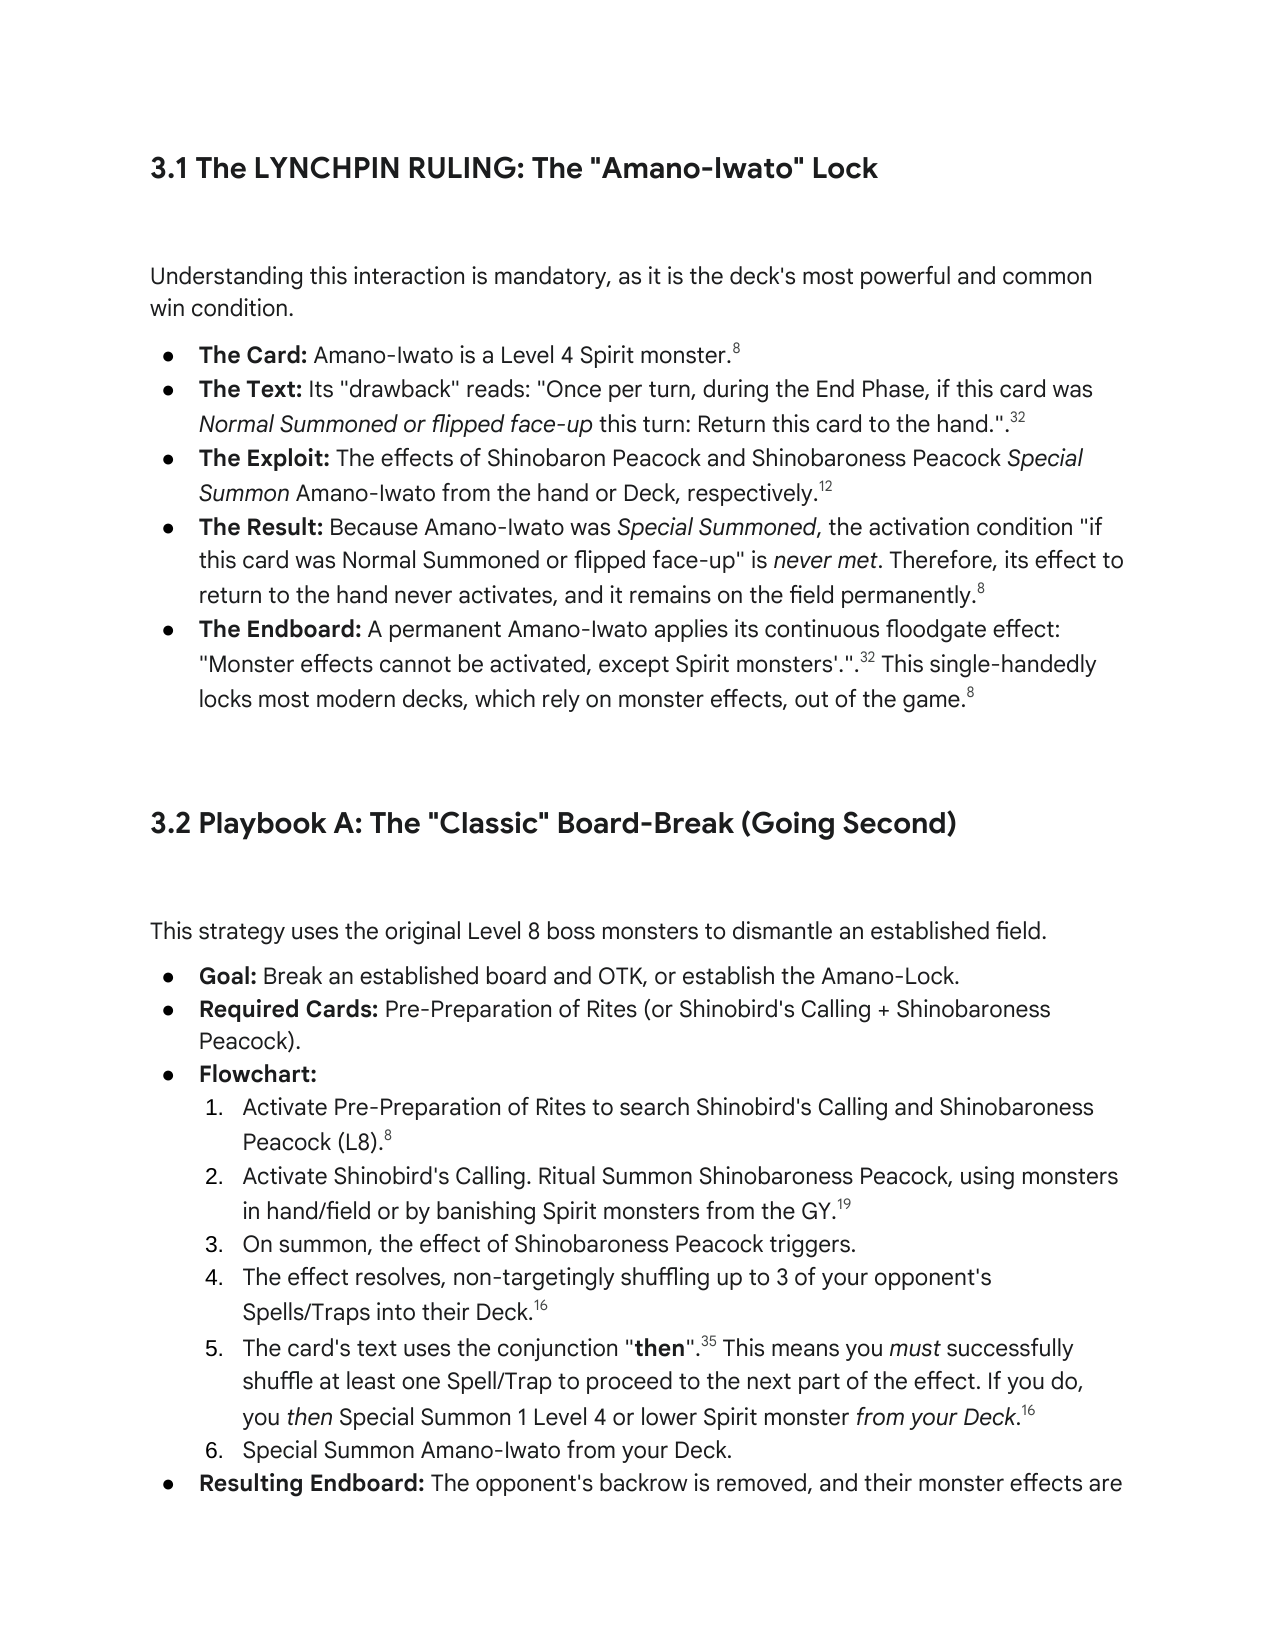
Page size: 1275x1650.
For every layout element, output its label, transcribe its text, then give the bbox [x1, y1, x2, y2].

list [161, 1469, 1125, 1498]
list The card's text uses the conjunction "then".35 This means you must successfully shuffle at least one Spell/Trap to proceed to the next part of the effect. If you do, you then Special Summon 1 Level 4 or lower Spirit monster from your Deck.16 [205, 1332, 1125, 1432]
subtitle 3.1 The LYNCHPIN RULING: The "Amano-Iwato" Lock [150, 150, 1125, 187]
subtitle 3.2 Playbook A: The "Classic" Board-Break (Going Second) [150, 805, 1125, 842]
list Special Summon Amano-Iwato from your Deck. [205, 1436, 1125, 1465]
text This strategy uses the original Level 8 boss monsters to dismantle an established field. [150, 917, 1125, 946]
list Activate Pre-Preparation of Rites to search Shinobird's Calling and Shinobaroness Peacock (L8).8 [205, 1093, 1125, 1157]
list The Result: Because Amano-Iwato was Special Summoned, the activation condition "if this card was Normal Summoned or flipped face-up" is never met. Therefore, its effect to return to the hand never activates, and it remains on the field permanently.8 [161, 513, 1125, 610]
list The effect resolves, non-targetingly shuffling up to 3 of your opponent's Spells/Traps into their Deck.16 [205, 1263, 1125, 1328]
list The Card: Amano-Iwato is a Level 4 Spirit monster.8 [161, 340, 1125, 371]
list Flowchart: [161, 1060, 1125, 1089]
list The Text: Its "drawback" reads: "Once per turn, during the End Phase, if this card was Normal Summoned or flipped face-up this turn: Return this card to the hand.".32 [161, 376, 1125, 440]
list Activate Shinobird's Calling. Ritual Summon Shinobaroness Peacock, using monsters in hand/field or by banishing Spirit monsters from the GY.19 [205, 1162, 1125, 1226]
list The Endboard: A permanent Amano-Iwato applies its continuous floodgate effect: "Monster effects cannot be activated, except Spirit monsters'.".32 This single-handedly locks most modern decks, which rely on monster effects, out of the game.8 [161, 615, 1125, 715]
list Goal: Break an established board and OTK, or establish the Amano-Lock. [161, 962, 1125, 991]
list On summon, the effect of Shinobaroness Peacock triggers. [205, 1231, 1125, 1259]
list Required Cards: Pre-Preparation of Rites (or Shinobird's Calling + Shinobaroness Peacock). [161, 995, 1125, 1056]
list The Exploit: The effects of Shinobaron Peacock and Shinobaroness Peacock Special Summon Amano-Iwato from the hand or Deck, respectively.12 [161, 444, 1125, 509]
text Understanding this interaction is mandatory, as it is the deck's most powerful and common win condition. [150, 262, 1125, 323]
